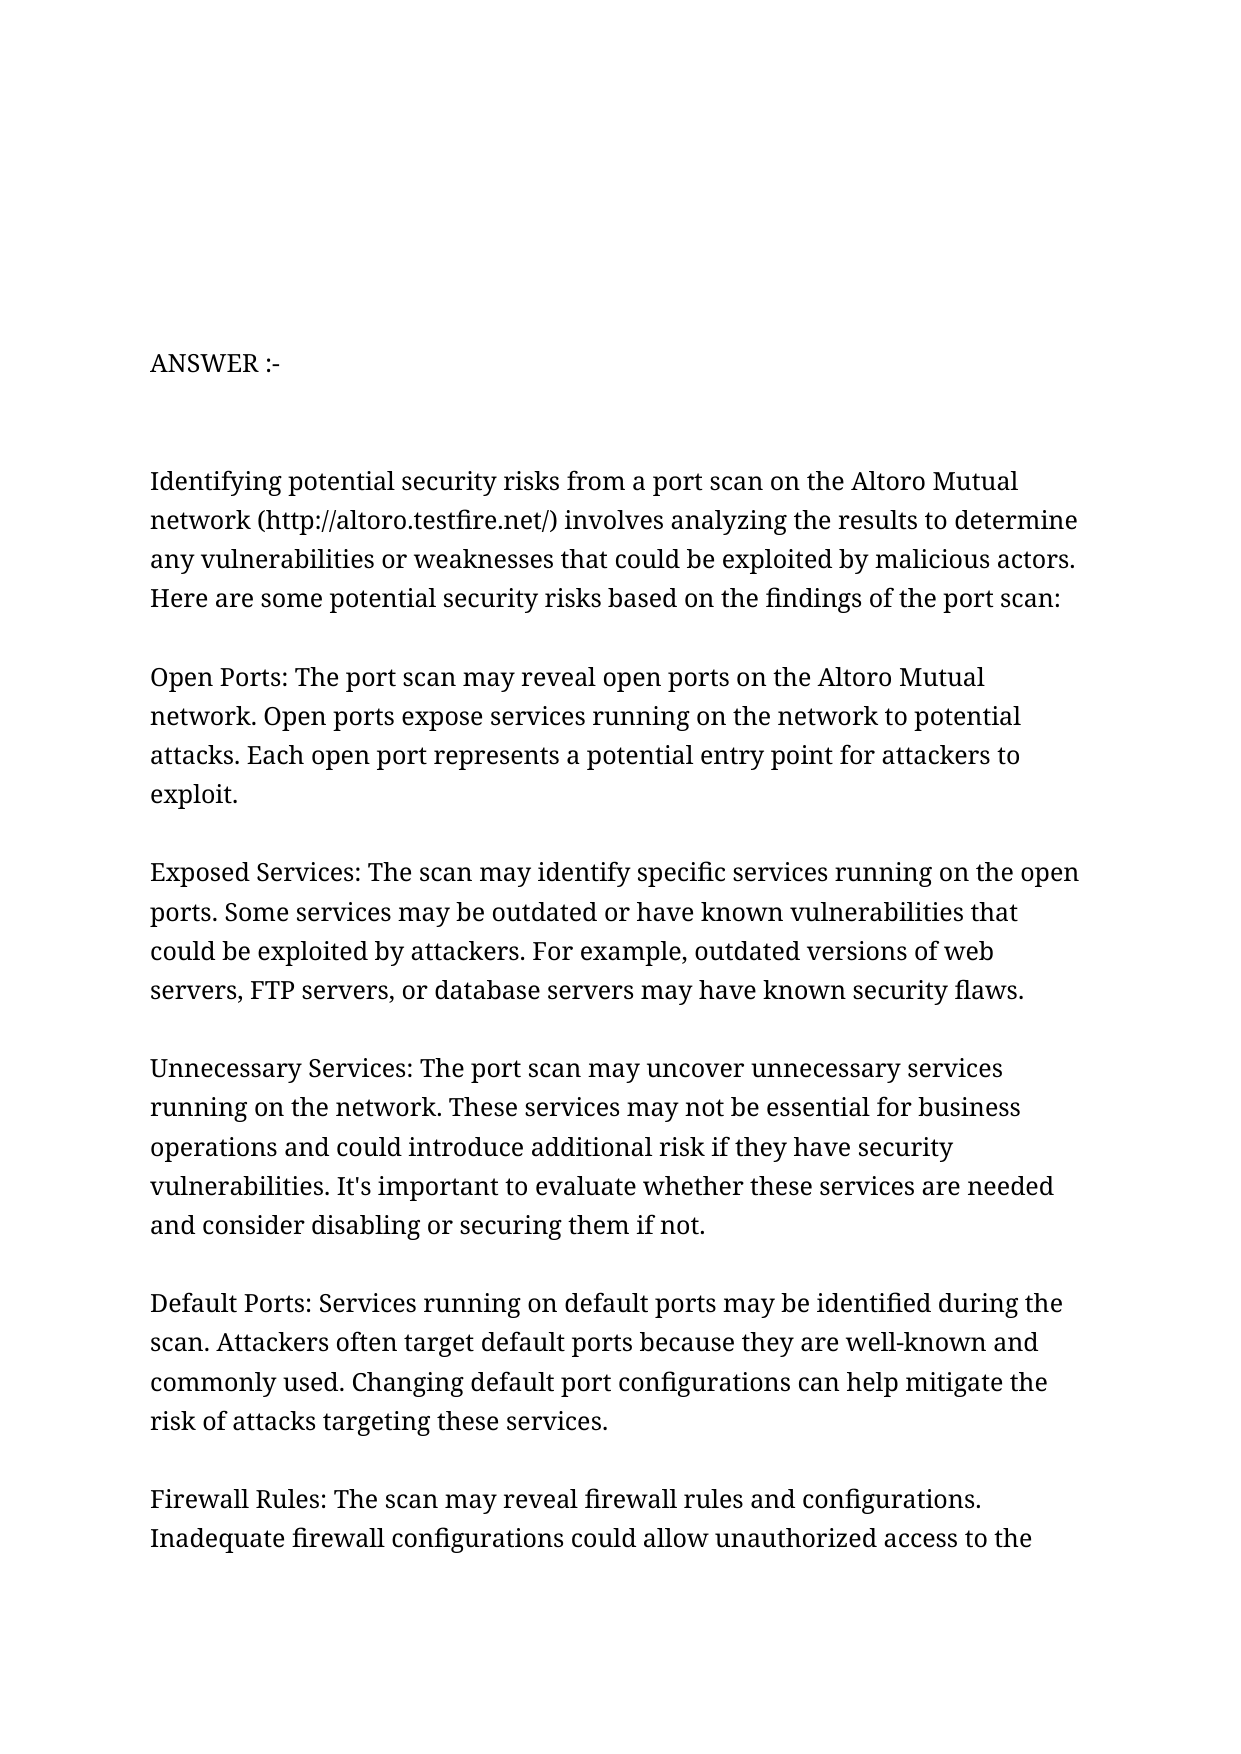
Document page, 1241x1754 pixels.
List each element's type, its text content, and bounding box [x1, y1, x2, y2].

text Unnecessary Services: The port scan may uncover unnecessary services running on the network. These services may not be essential for business operations and could introduce additional risk if they have security vulnerabilities. It's important to evaluate whether these services are needed and consider disabling or securing them if not. [150, 1051, 1090, 1242]
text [150, 1482, 1090, 1555]
text Exposed Services: The scan may identify specific services running on the open ports. Some services may be outdated or have known vulnerabilities that could be exploited by attackers. For example, outdated versions of web servers, FTP servers, or database servers may have known security flaws. [150, 855, 1090, 1007]
text ANSWER :- [150, 346, 1090, 380]
text Identifying potential security risks from a port scan on the Altoro Mutual network (http://altoro.testfire.net/) involves analyzing the results to determine any vulnerabilities or weaknesses that could be exploited by malicious actors. Here are some potential security risks based on the findings of the port scan: [150, 463, 1090, 615]
text Open Ports: The port scan may reveal open ports on the Altoro Mutual network. Open ports expose services running on the network to potential attacks. Each open port represents a potential entry point for attackers to exploit. [150, 659, 1090, 811]
text Default Ports: Services running on default ports may be identified during the scan. Attackers often target default ports because they are well-known and commonly used. Changing default port configurations can help mitigate the risk of attacks targeting these services. [150, 1286, 1090, 1437]
